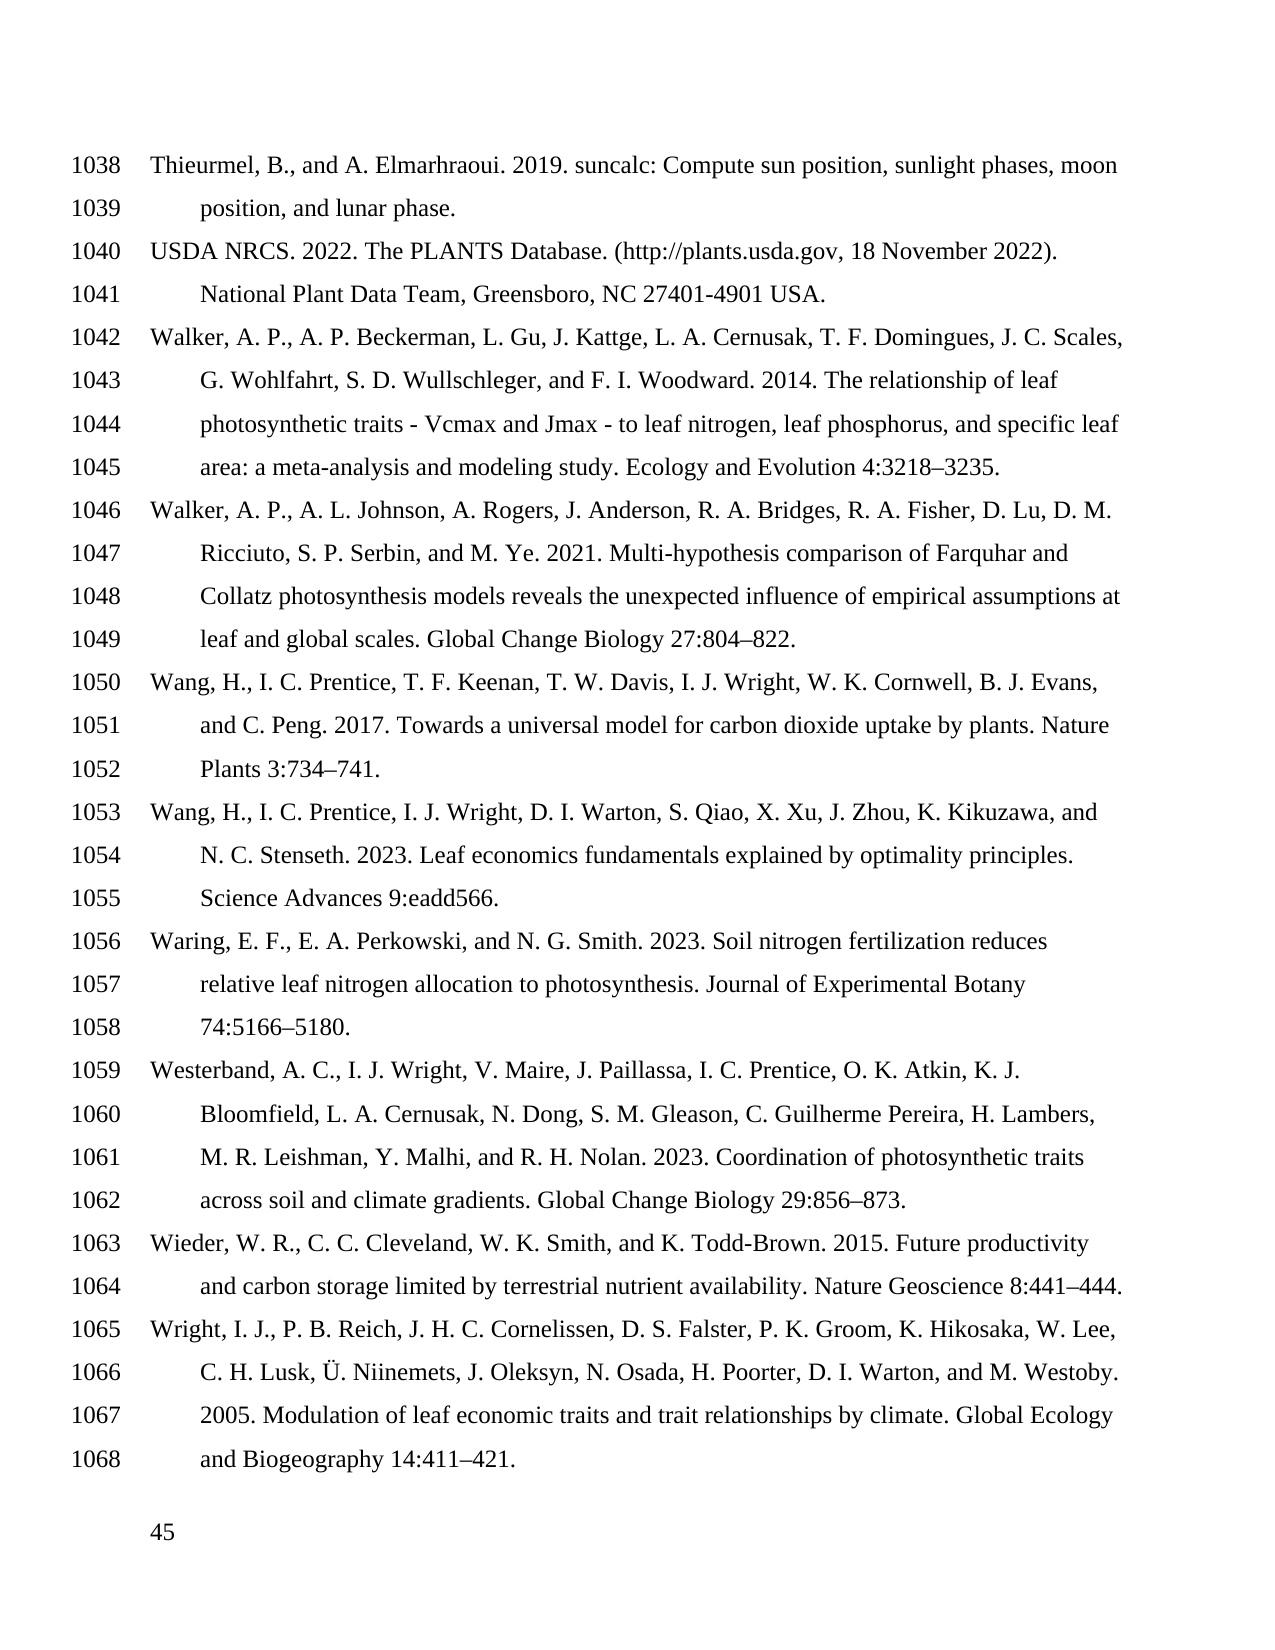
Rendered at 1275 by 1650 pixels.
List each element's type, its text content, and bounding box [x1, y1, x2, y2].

text USDA NRCS. 2022. The PLANTS Database. (http://plants.usda.gov, 18 November 2022). National Plant Data Team, Greensboro, NC 27401-4901 USA. [150, 236, 1125, 308]
text Waring, E. F., E. A. Perkowski, and N. G. Smith. 2023. Soil nitrogen fertilization reduces relative leaf nitrogen allocation to photosynthesis. Journal of Experimental Botany 74:5166–5180. [150, 926, 1125, 1041]
text Wang, H., I. C. Prentice, I. J. Wright, D. I. Warton, S. Qiao, X. Xu, J. Zhou, K. Kikuzawa, and N. C. Stenseth. 2023. Leaf economics fundamentals explained by optimality principles. Science Advances 9:eadd566. [150, 797, 1125, 912]
text Wright, I. J., P. B. Reich, J. H. C. Cornelissen, D. S. Falster, P. K. Groom, K. Hikosaka, W. Lee, C. H. Lusk, Ü. Niinemets, J. Oleksyn, N. Osada, H. Poorter, D. I. Warton, and M. Westoby. 2005. Modulation of leaf economic traits and trait relationships by climate. Global Ecology and Biogeography 14:411–421. [150, 1314, 1125, 1472]
text Walker, A. P., A. L. Johnson, A. Rogers, J. Anderson, R. A. Bridges, R. A. Fisher, D. Lu, D. M. Ricciuto, S. P. Serbin, and M. Ye. 2021. Multi‐hypothesis comparison of Farquhar and Collatz photosynthesis models reveals the unexpected influence of empirical assumptions at leaf and global scales. Global Change Biology 27:804–822. [150, 495, 1125, 653]
text Wang, H., I. C. Prentice, T. F. Keenan, T. W. Davis, I. J. Wright, W. K. Cornwell, B. J. Evans, and C. Peng. 2017. Towards a universal model for carbon dioxide uptake by plants. Nature Plants 3:734–741. [150, 667, 1125, 782]
text Wieder, W. R., C. C. Cleveland, W. K. Smith, and K. Todd-Brown. 2015. Future productivity and carbon storage limited by terrestrial nutrient availability. Nature Geoscience 8:441–444. [150, 1228, 1125, 1300]
text Westerband, A. C., I. J. Wright, V. Maire, J. Paillassa, I. C. Prentice, O. K. Atkin, K. J. Bloomfield, L. A. Cernusak, N. Dong, S. M. Gleason, C. Guilherme Pereira, H. Lambers, M. R. Leishman, Y. Malhi, and R. H. Nolan. 2023. Coordination of photosynthetic traits across soil and climate gradients. Global Change Biology 29:856–873. [150, 1056, 1125, 1214]
text Thieurmel, B., and A. Elmarhraoui. 2019. suncalc: Compute sun position, sunlight phases, moon position, and lunar phase. [150, 150, 1125, 222]
text Walker, A. P., A. P. Beckerman, L. Gu, J. Kattge, L. A. Cernusak, T. F. Domingues, J. C. Scales, G. Wohlfahrt, S. D. Wullschleger, and F. I. Woodward. 2014. The relationship of leaf photosynthetic traits - Vcmax and Jmax - to leaf nitrogen, leaf phosphorus, and specific leaf area: a meta-analysis and modeling study. Ecology and Evolution 4:3218–3235. [150, 322, 1125, 481]
